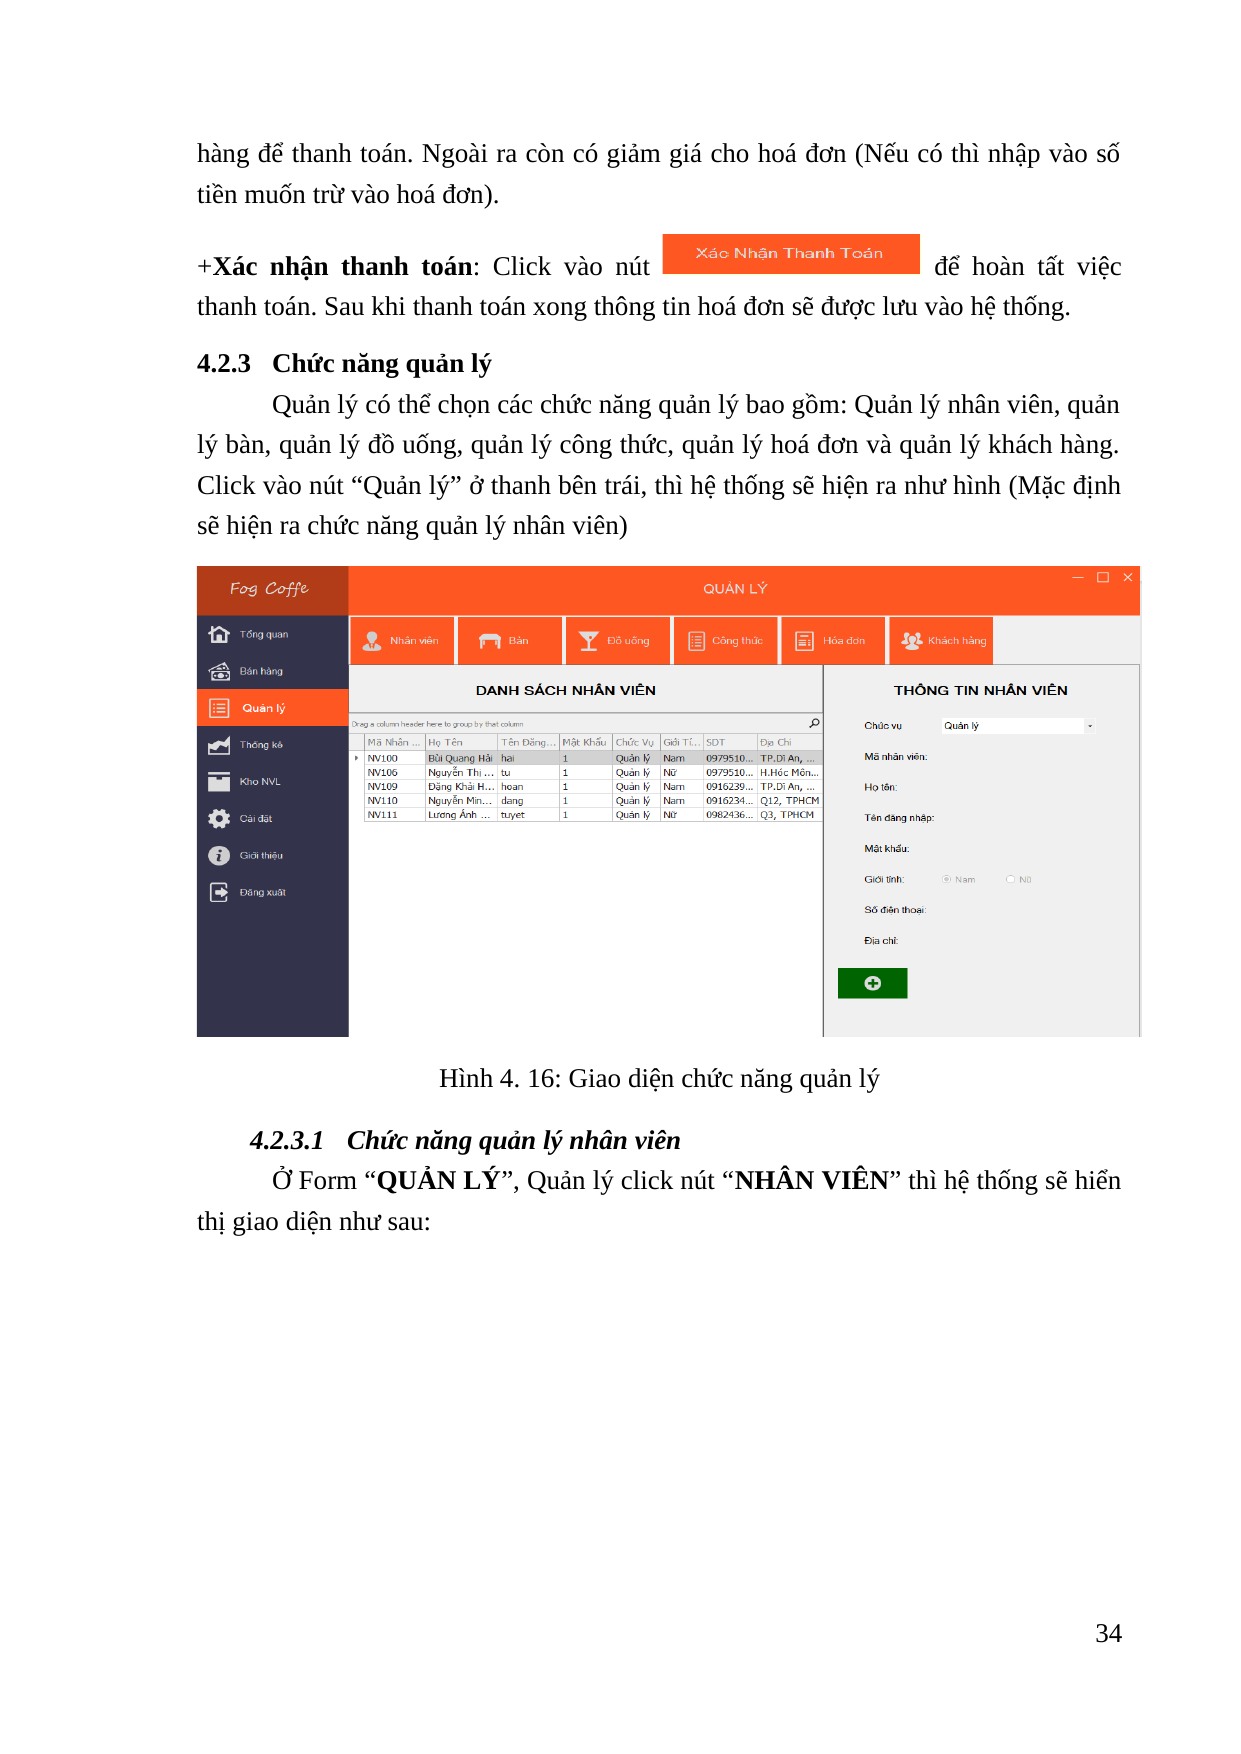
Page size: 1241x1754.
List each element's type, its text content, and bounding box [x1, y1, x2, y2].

text Hình 4. 16: Giao diện chức năng quản lý [197, 1062, 1122, 1094]
picture [662, 234, 922, 276]
text Ở Form “QUẢN LÝ”, Quản lý click nút “NHÂN VIÊN” thì hệ thống sẽ hiển thị giao diện như sau: [197, 1164, 1122, 1236]
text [197, 137, 1122, 209]
subtitle Chức năng quản lý [197, 347, 1122, 379]
text +Xác nhận thanh toán: Click vào nút để hoàn tất việc thanh toán. Sau khi thanh toán xong thông tin hoá đơn sẽ được lưu vào hệ thống. [197, 235, 1122, 322]
subtitle Chức năng quản lý nhân viên [250, 1124, 1122, 1155]
picture [196, 566, 1142, 1037]
text Quản lý có thể chọn các chức năng quản lý bao gồm: Quản lý nhân viên, quản lý bàn, quản lý đồ uống, quản lý công thức, quản lý hoá đơn và quản lý khách hàng. Click vào nút “Quản lý” ở thanh bên trái, thì hệ thống sẽ hiện ra như hình (Mặc định sẽ hiện ra chức năng quản lý nhân viên) [197, 388, 1122, 540]
